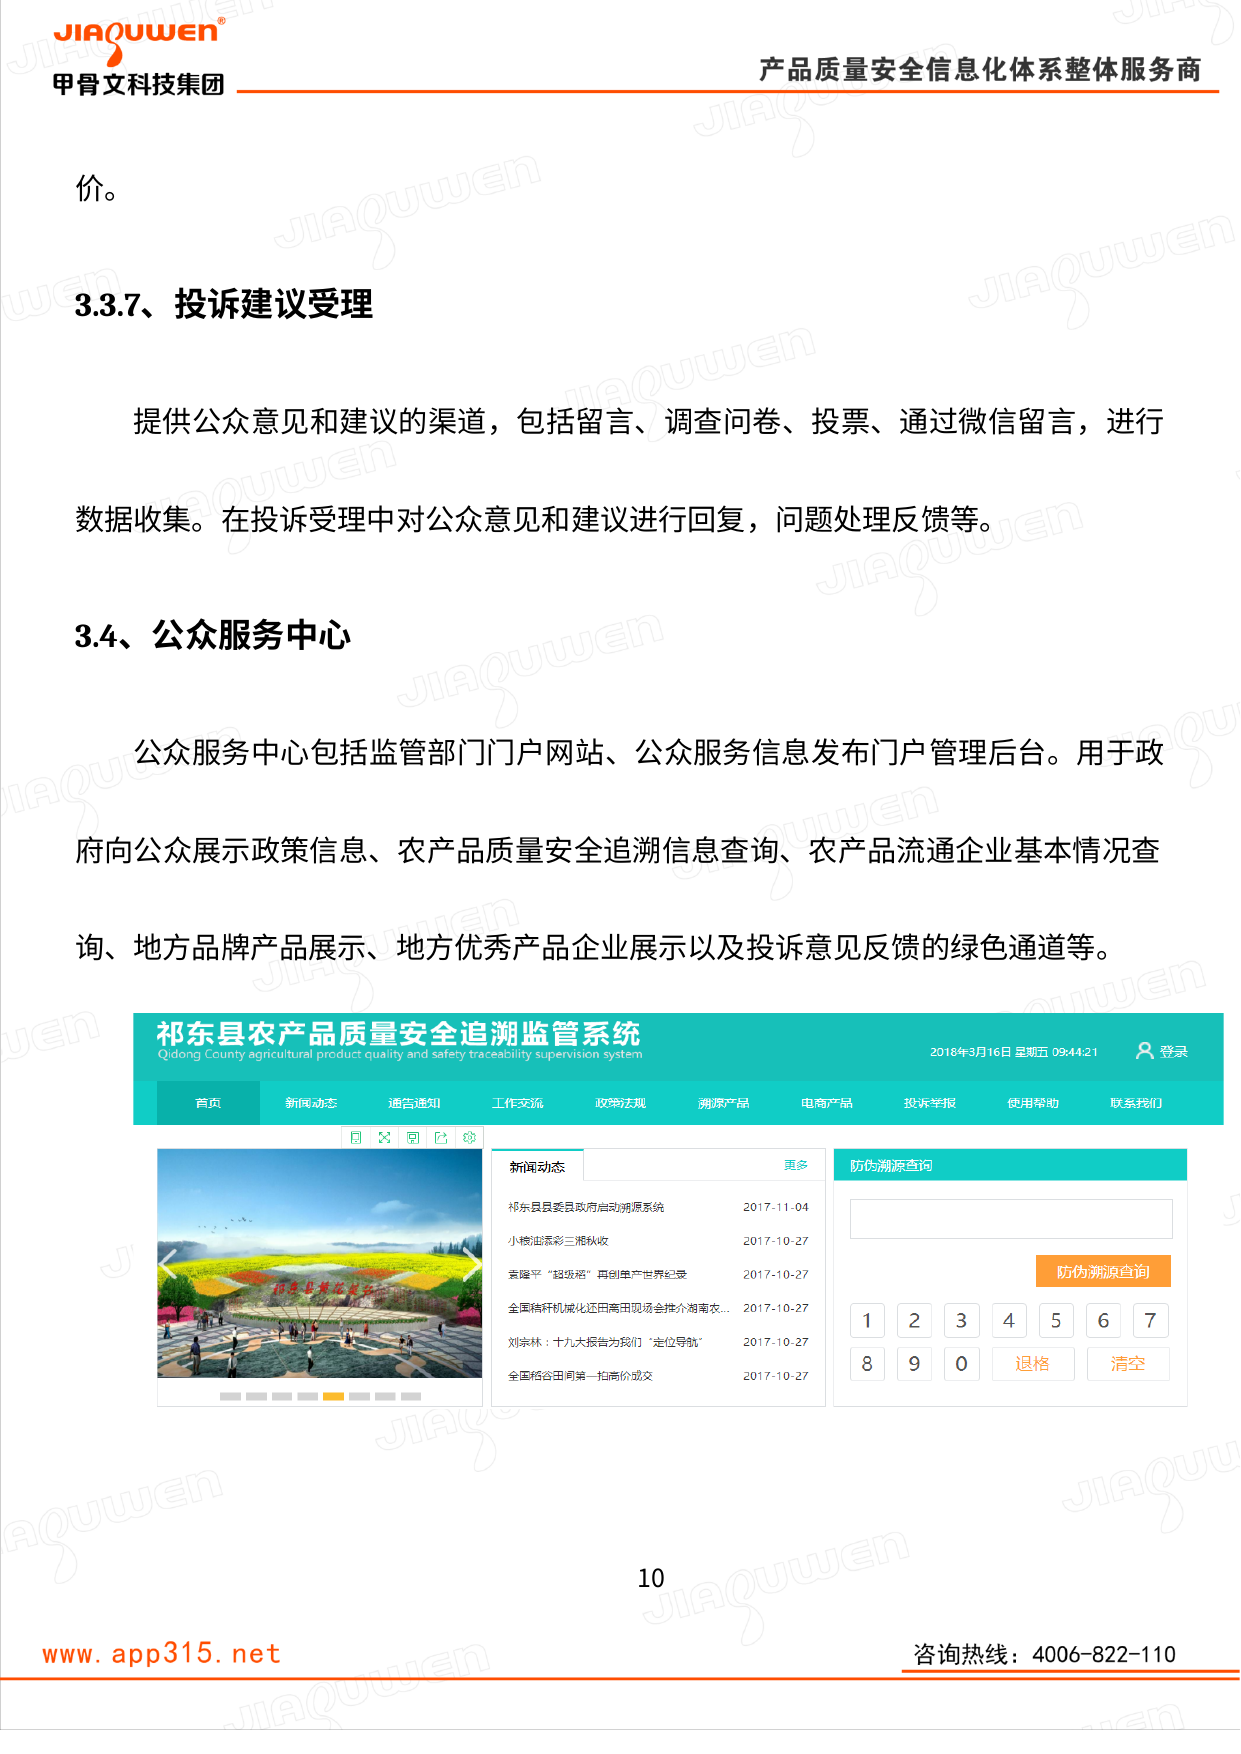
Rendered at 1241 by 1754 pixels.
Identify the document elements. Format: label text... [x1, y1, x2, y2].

text 提供公众意见和建议的渠道，包括留言、调查问卷、投票、通过微信留言，进行数据收集。在投诉受理中对公众意见和建议进行回复，问题处理反馈等。 [75, 388, 1165, 550]
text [75, 154, 1165, 219]
text 公众服务中心包括监管部门门户网站、公众服务信息发布门户管理后台。用于政府向公众展示政策信息、农产品质量安全追溯信息查询、农产品流通企业基本情况查询、地方品牌产品展示、地方优秀产品企业展示以及投诉意见反馈的绿色通道等。 [75, 719, 1165, 979]
text 3.3.7、投诉建议受理 [75, 269, 1165, 334]
text 3.4、公众服务中心 [75, 601, 1165, 666]
picture [0, 0, 1241, 1730]
